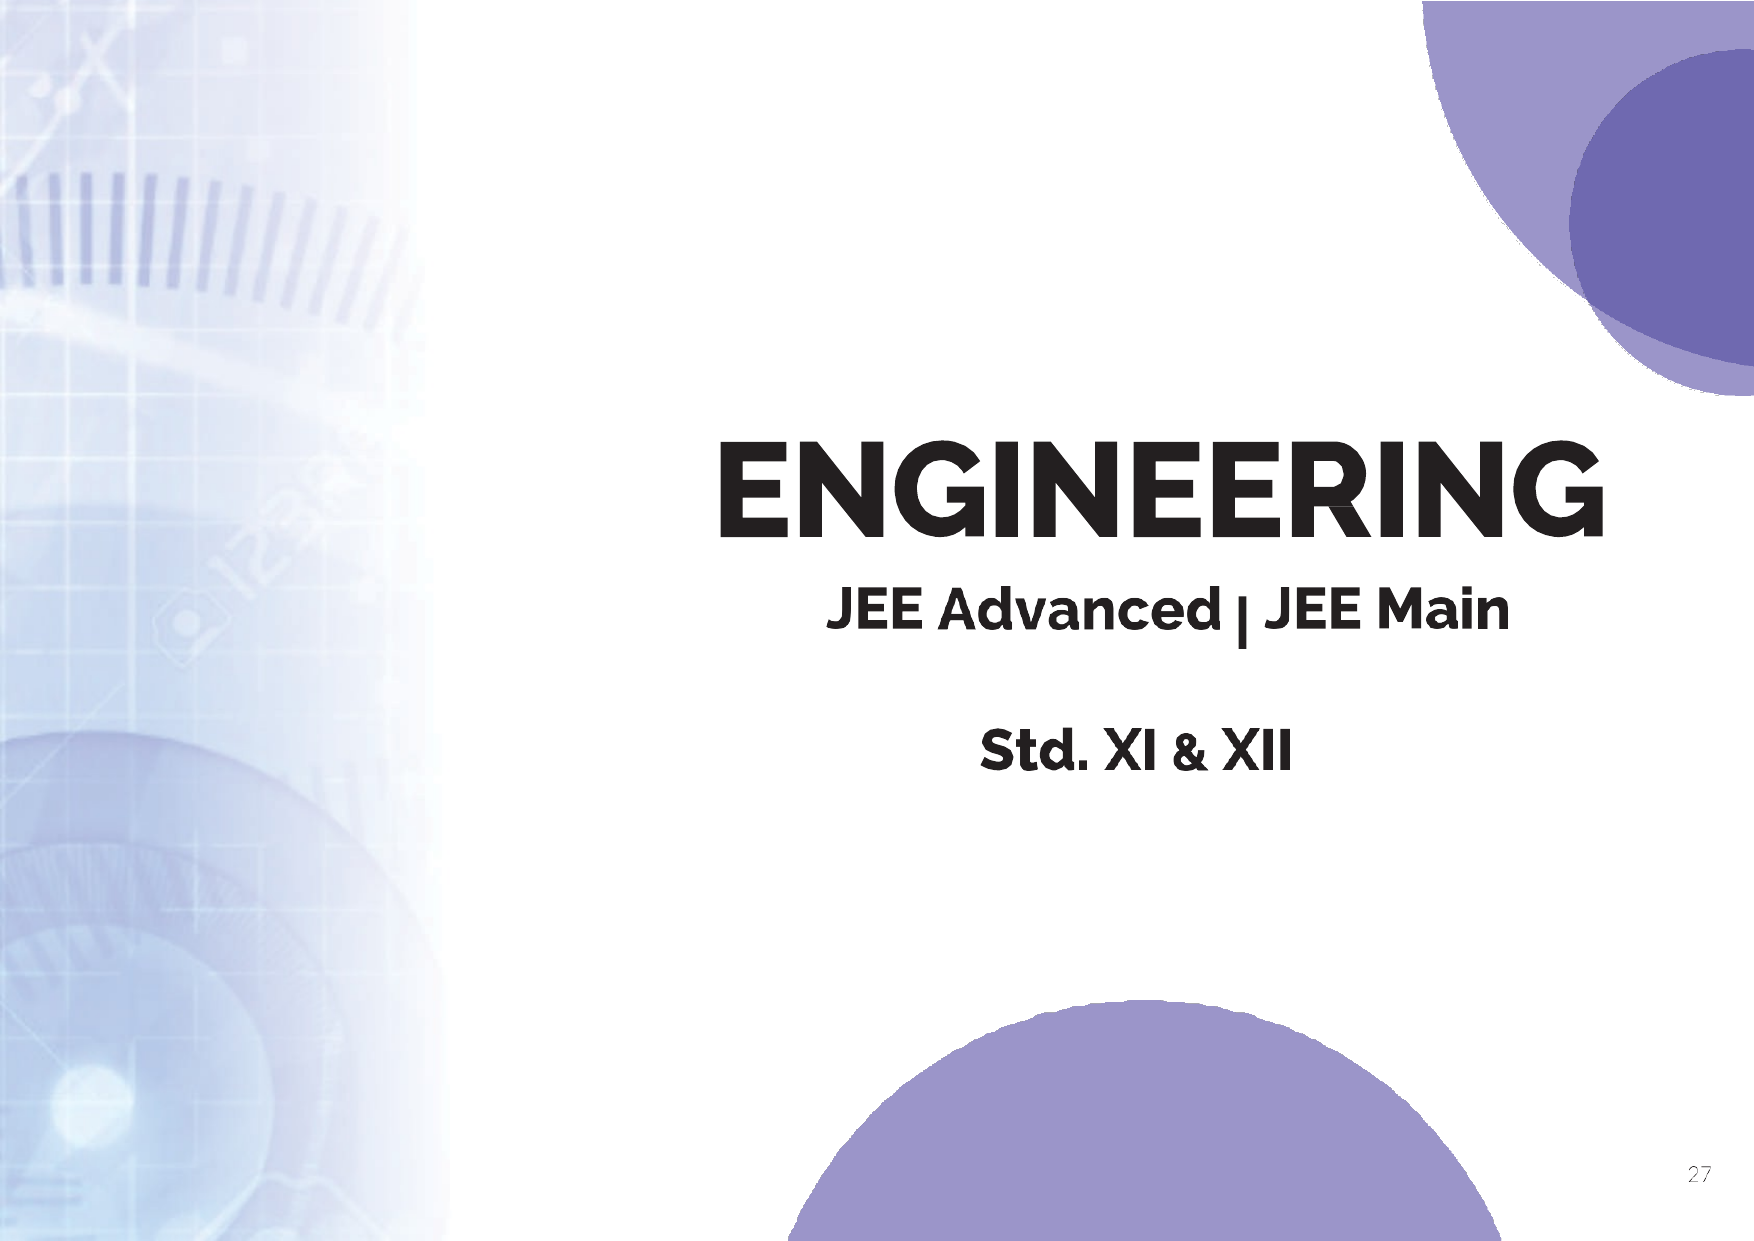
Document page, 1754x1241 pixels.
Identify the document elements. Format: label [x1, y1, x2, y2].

picture [1478, 597, 1508, 629]
picture [1264, 587, 1290, 629]
picture [1221, 728, 1260, 770]
picture [1688, 1166, 1711, 1182]
picture [1103, 728, 1142, 770]
picture [1173, 733, 1209, 771]
picture [0, 0, 453, 1241]
picture [1421, 0, 1754, 396]
picture [826, 587, 851, 629]
picture [786, 998, 1502, 1241]
picture [1426, 597, 1458, 629]
picture [1016, 729, 1038, 771]
picture [937, 586, 1220, 630]
